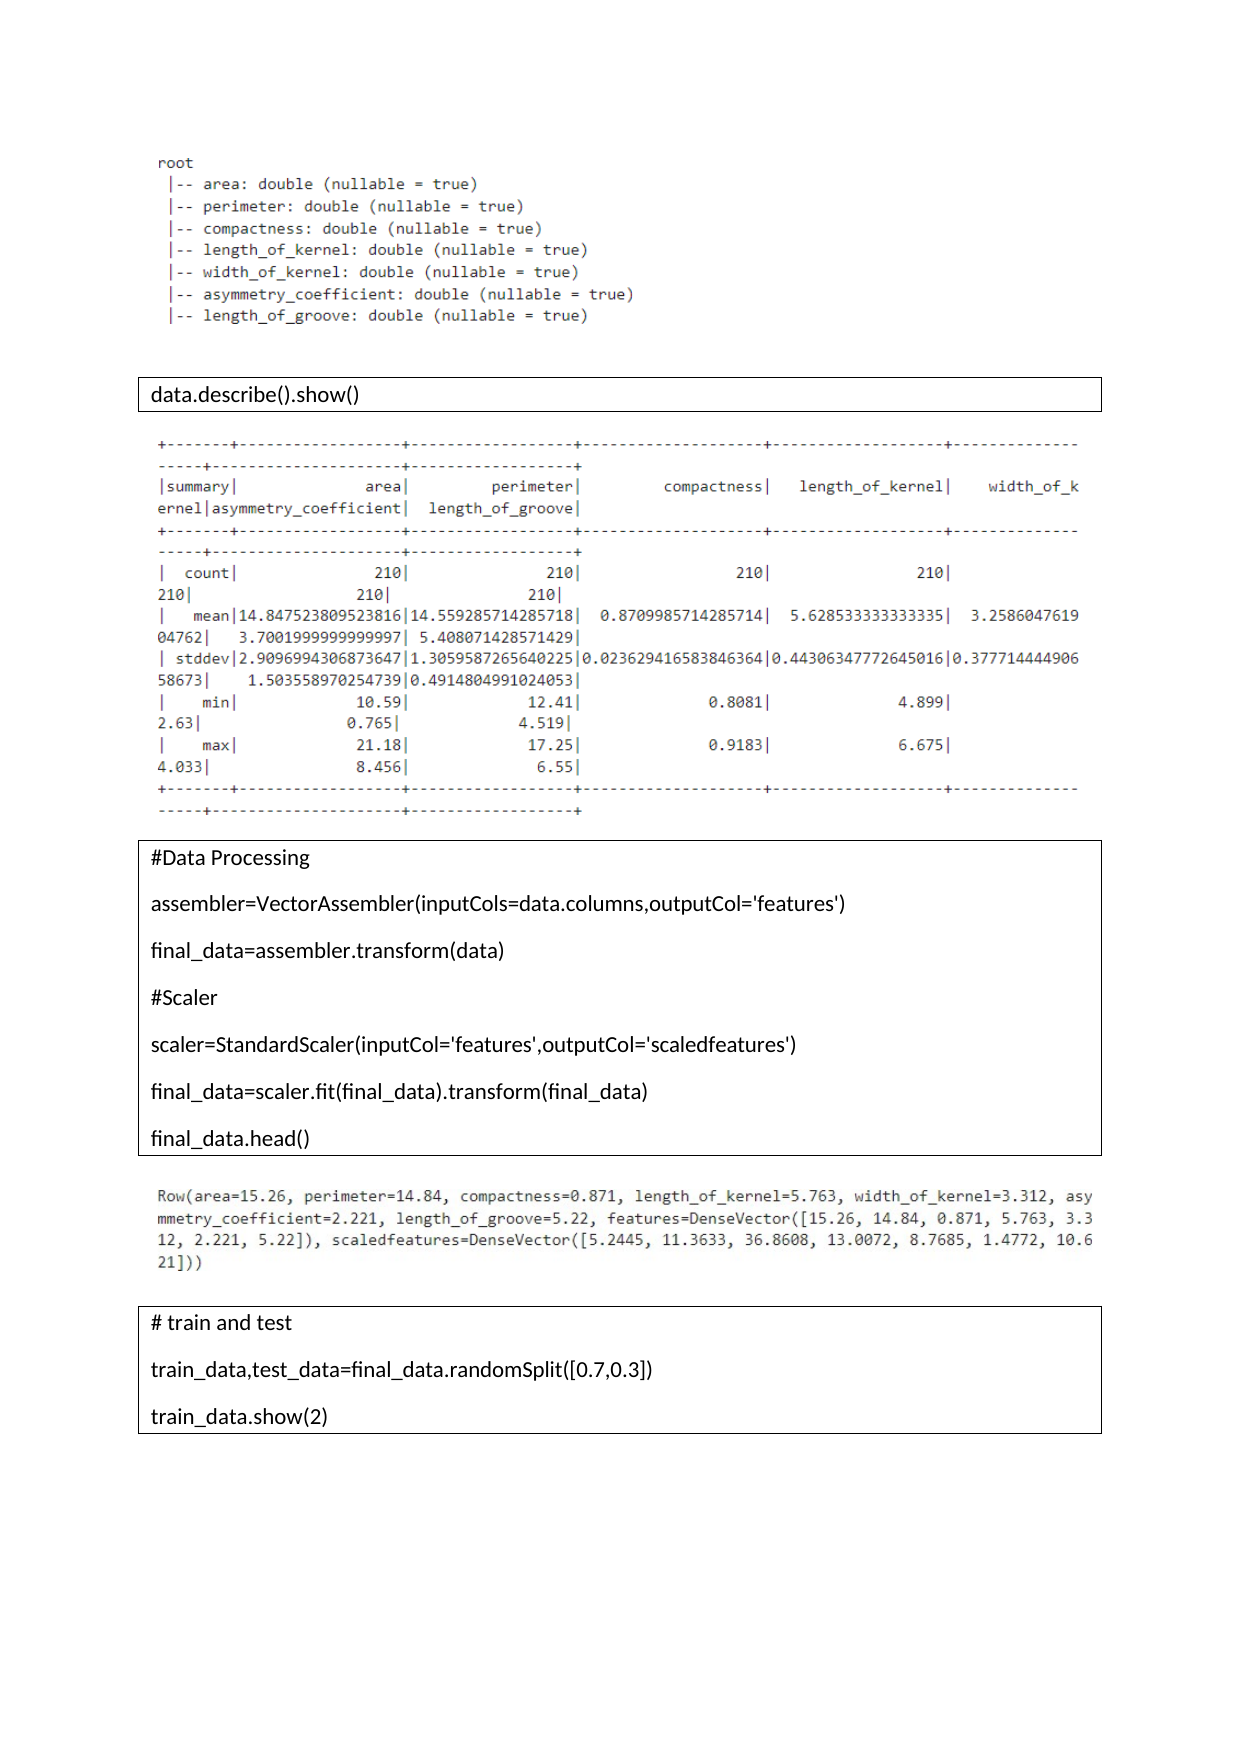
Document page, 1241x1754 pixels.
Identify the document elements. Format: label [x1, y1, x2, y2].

picture [158, 158, 633, 324]
picture [157, 441, 1079, 815]
picture [157, 1189, 1093, 1271]
